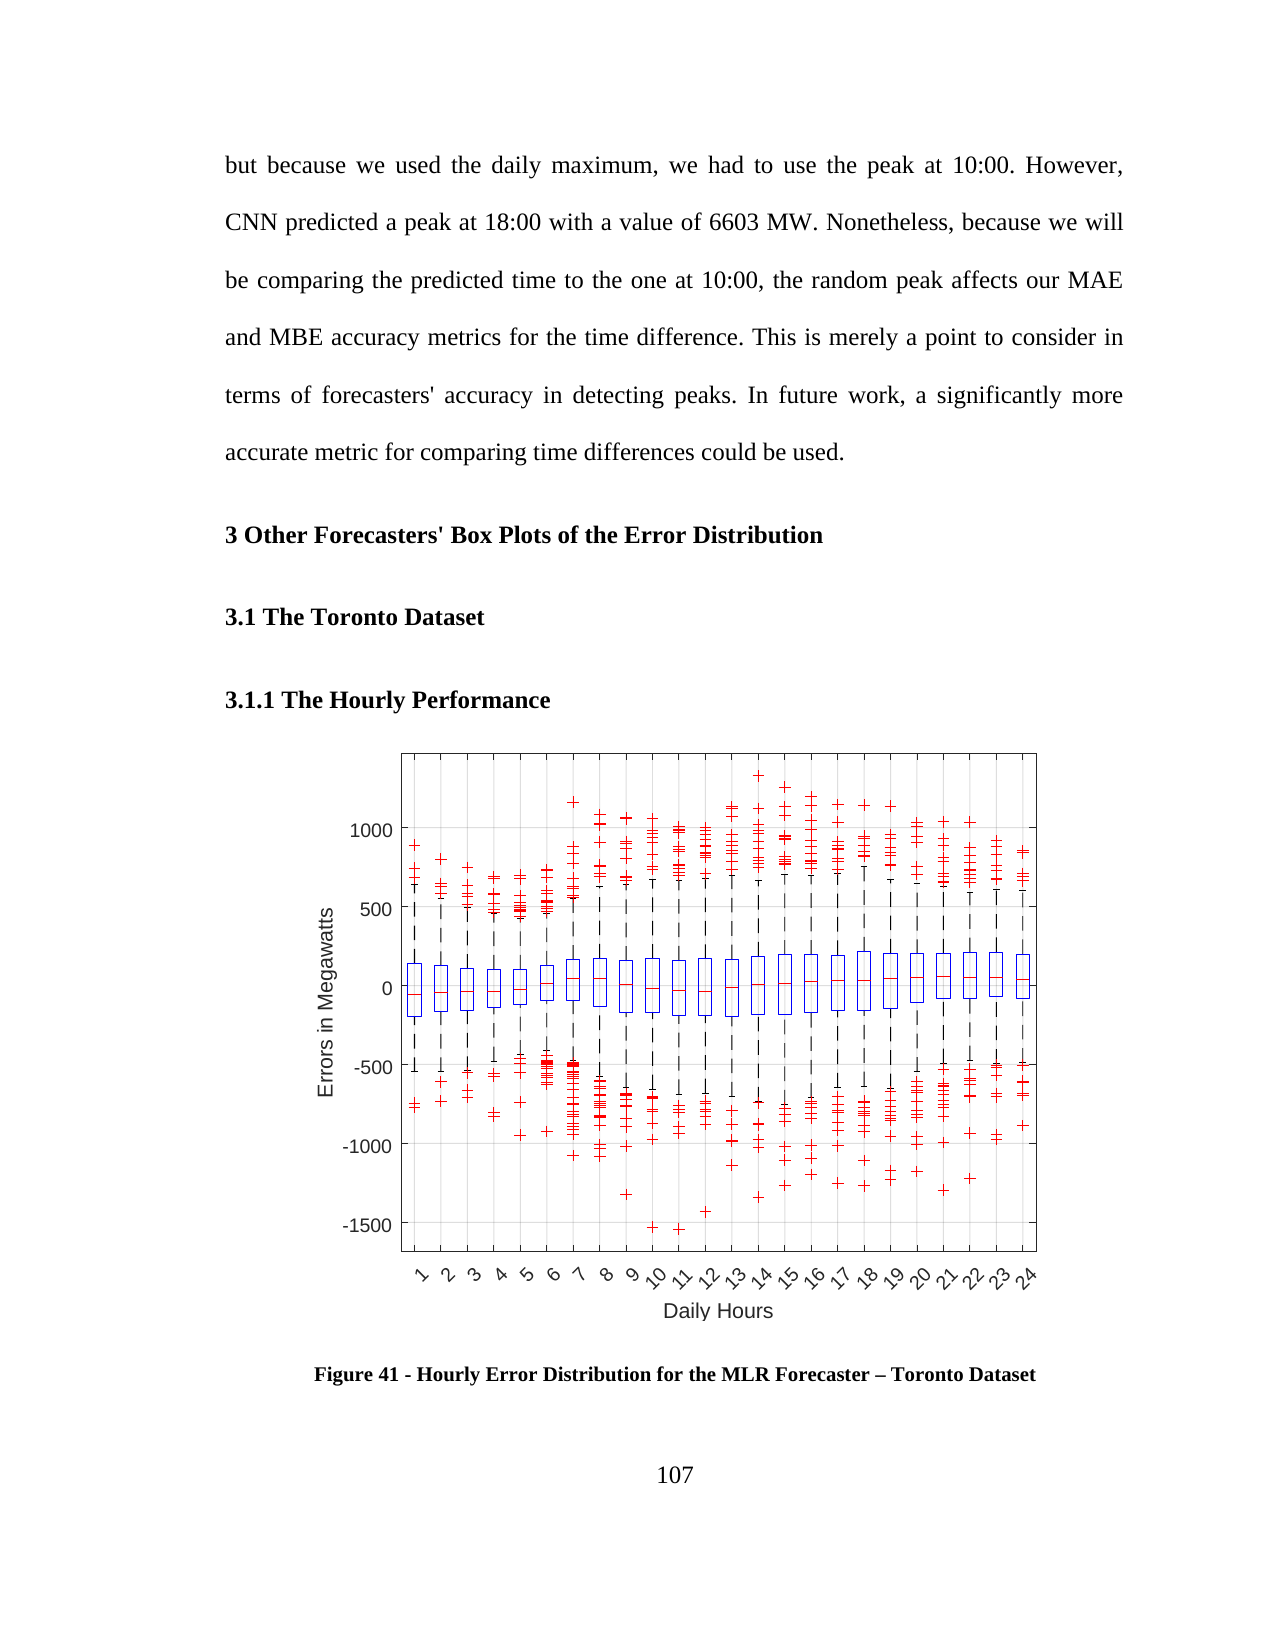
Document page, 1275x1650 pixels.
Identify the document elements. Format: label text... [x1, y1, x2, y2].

subtitle 3.1.1 The Hourly Performance [225, 685, 1125, 714]
subtitle 3 Other Forecasters' Box Plots of the Error Distribution [225, 520, 1125, 549]
subtitle 3.1 The Toronto Dataset [225, 602, 1125, 631]
text Figure - Hourly Error Distribution for the MLR Forecaster – Toronto Dataset [225, 1362, 1125, 1386]
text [225, 150, 1125, 466]
